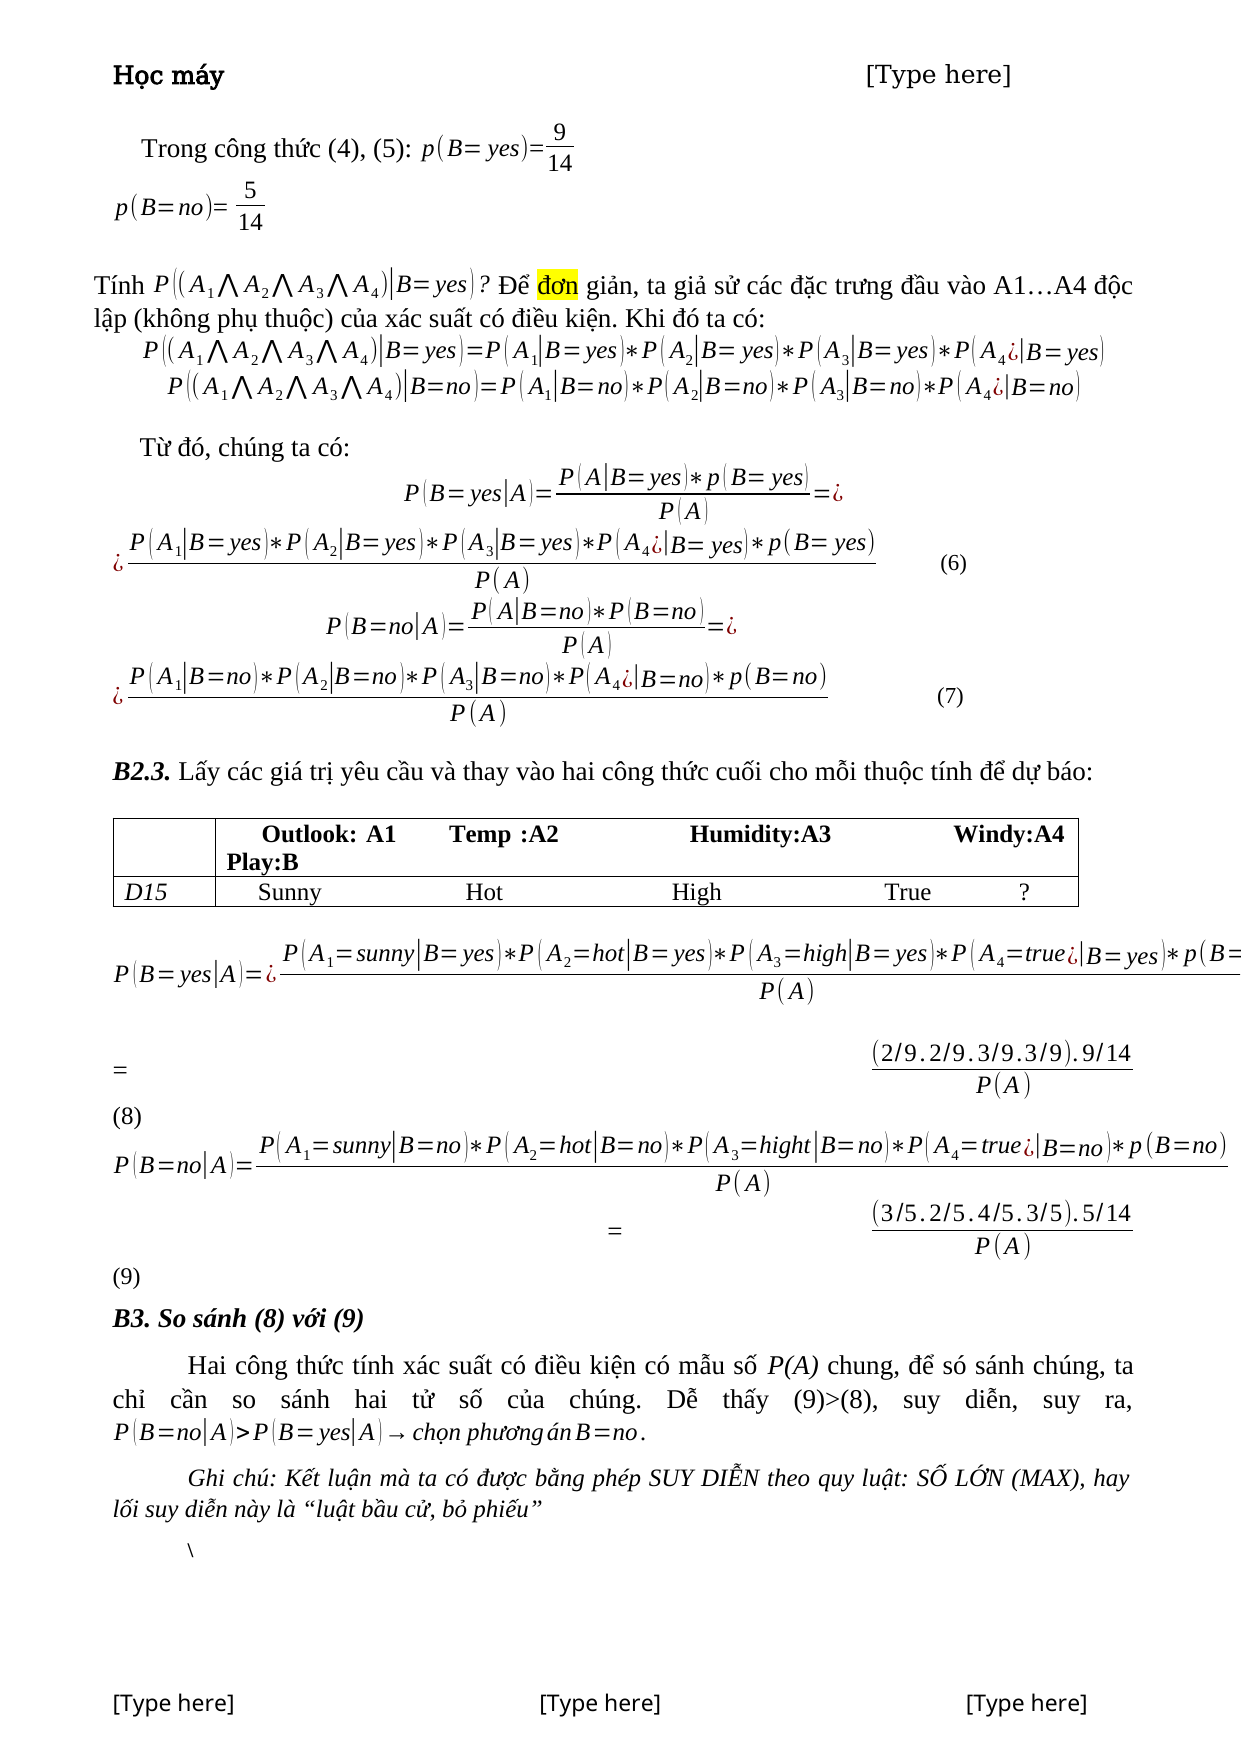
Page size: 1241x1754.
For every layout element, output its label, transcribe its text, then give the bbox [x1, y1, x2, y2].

text Ghi chú: Kết luận mà ta có được bằng phép SUY DIỄN theo quy luật: SỐ LỚN (MAX), hay lối suy diễn này là “luật bầu cử, bỏ phiếu” [112, 1463, 1134, 1523]
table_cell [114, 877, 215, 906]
text Tính Để đơn giản, ta giả sử các đặc trưng đầu vào A1…A4 độc lập (không phụ thuộc) của xác suất có điều kiện. Khi đó ta có: [94, 267, 1134, 334]
text (6) [112, 527, 1134, 596]
text Từ đó, chúng ta có: [112, 431, 1134, 462]
text = (9) [112, 1198, 1134, 1290]
text Trong công thức (4), (5): = [94, 118, 1134, 177]
text B3. So sánh (8) với (9) [112, 1302, 1134, 1333]
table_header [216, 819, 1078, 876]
text B2.3. Lấy các giá trị yêu cầu và thay vào hai công thức cuối cho mỗi thuộc tính để dự báo: [112, 755, 1134, 786]
text Hai công thức tính xác suất có điều kiện có mẫu số P(A) chung, để só sánh chúng, ta chỉ cần so sánh hai tử số của chúng. Dễ thấy (9)>(8), suy diễn, suy ra, [112, 1349, 1134, 1448]
text = [112, 177, 1134, 236]
text = (8) [112, 1038, 1134, 1130]
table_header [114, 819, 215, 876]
text (7) [112, 661, 1134, 729]
text \ [112, 1538, 1134, 1562]
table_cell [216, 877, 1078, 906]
